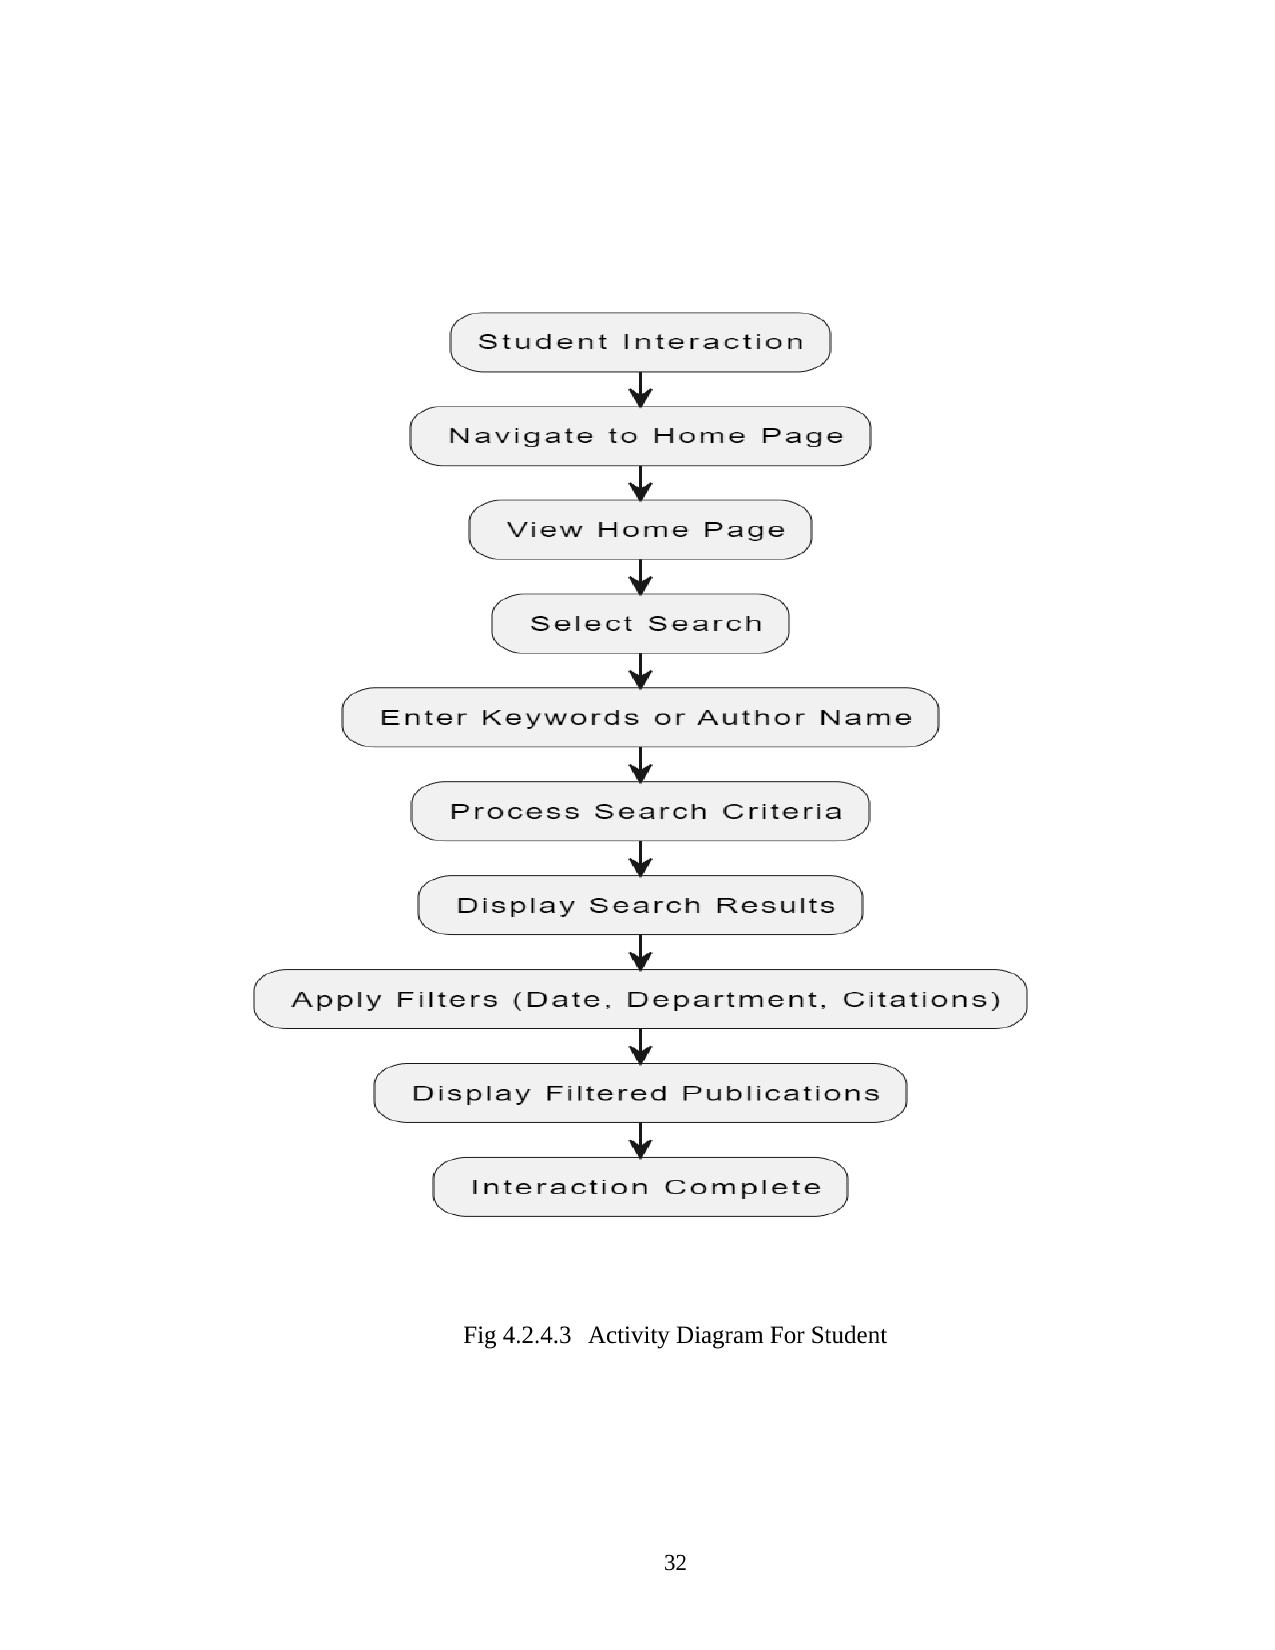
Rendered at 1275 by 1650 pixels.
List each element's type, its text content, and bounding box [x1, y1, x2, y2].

picture [225, 293, 1057, 1234]
text Fig 4.2.4.3 Activity Diagram For Student [225, 1320, 1125, 1349]
